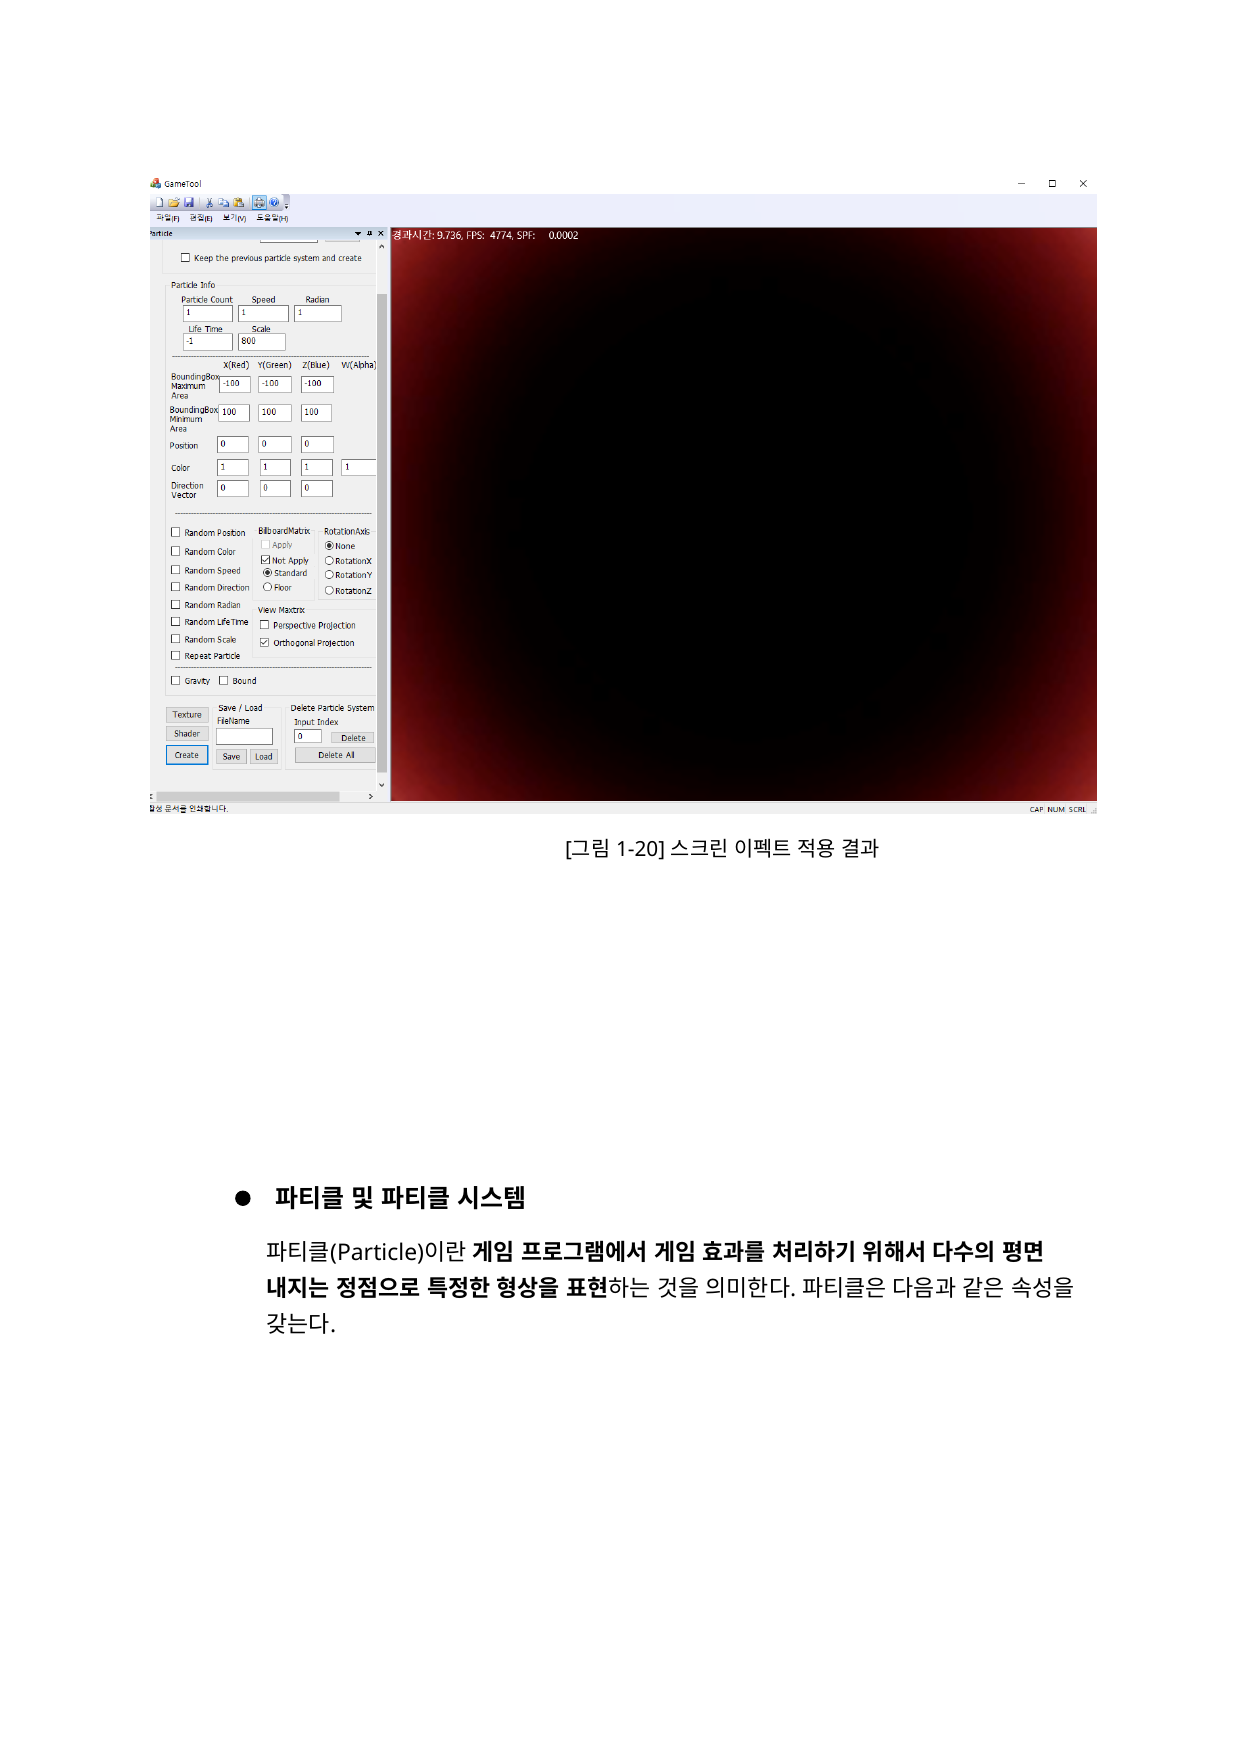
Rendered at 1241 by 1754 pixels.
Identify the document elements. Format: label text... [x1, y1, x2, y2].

list [그림 1-20] 스크린 이펙트 적용 결과 [354, 833, 1090, 863]
picture [150, 177, 1097, 814]
list 파티클 및 파티클 시스템 [233, 1178, 1090, 1214]
list 파티클(Particle)이란 게임 프로그램에서 게임 효과를 처리하기 위해서 다수의 평면 내지는 정점으로 특정한 형상을 표현하는 것을 의미한다. 파티클은 다음과 같은 속성을 갖는다. [267, 1234, 1090, 1339]
